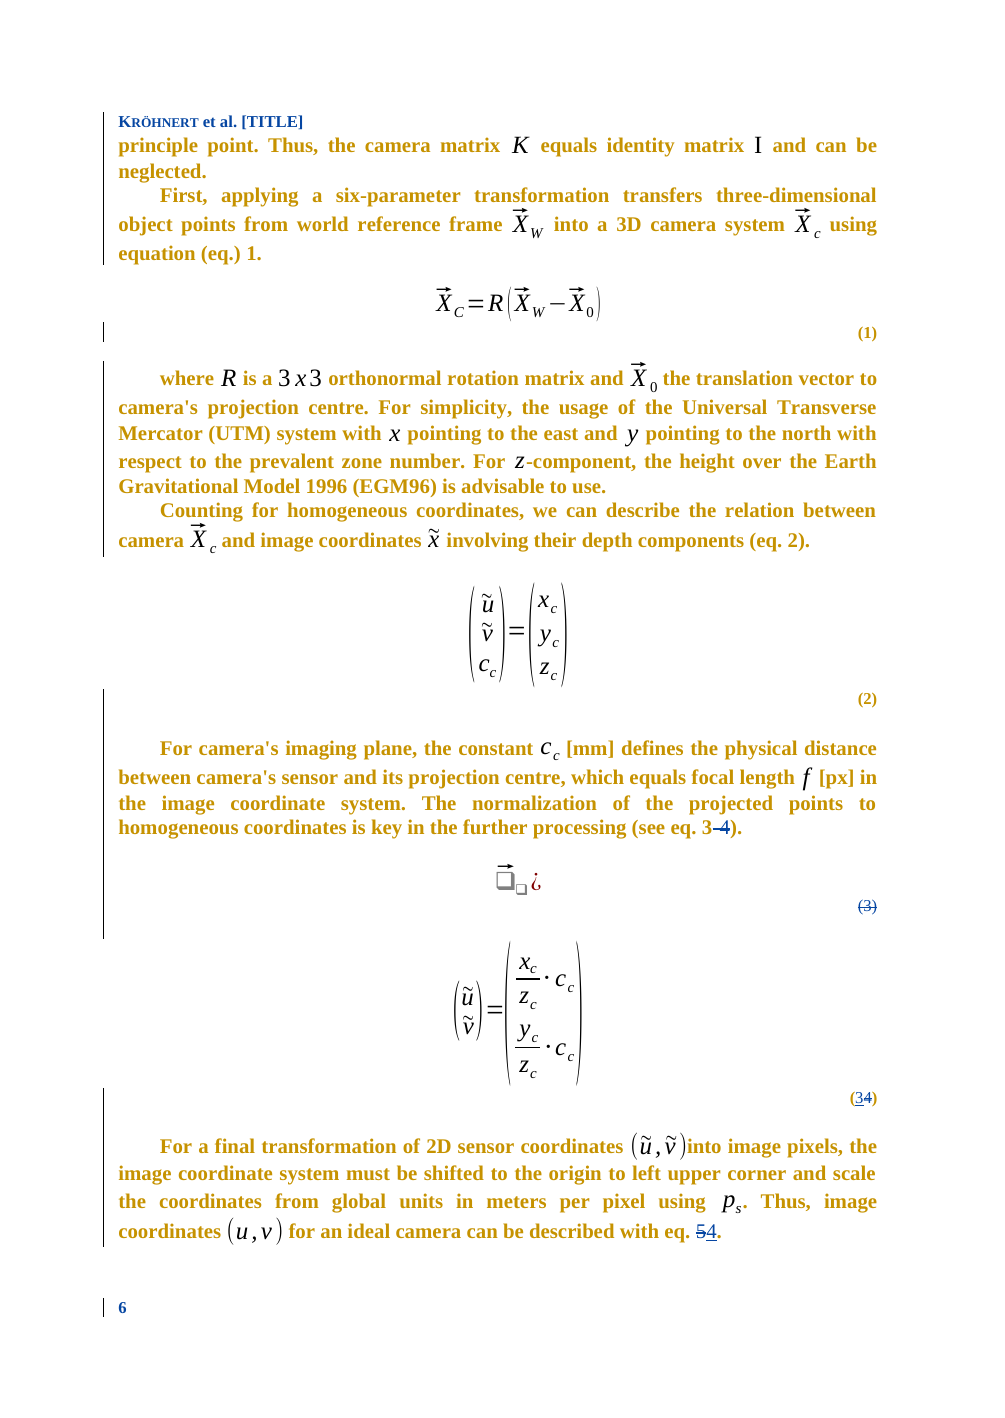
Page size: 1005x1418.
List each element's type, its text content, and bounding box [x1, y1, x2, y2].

text (1) [118, 322, 877, 342]
text where is a orthonormal rotation matrix and the translation vector to camera's projection centre. For simplicity, the usage of the Universal Transverse Mercator (UTM) system with pointing to the east and pointing to the north with respect to the prevalent zone number. For -component, the height over the Earth Gravitational Model 1996 (EGM96) is advisable to use. [118, 361, 877, 498]
text For a final transformation of 2D sensor coordinates into image pixels, the image coordinate system must be shifted to the origin to left upper corner and scale the coordinates from global units in meters per pixel using . Thus, image coordinates for an ideal camera can be described with eq. . [118, 1131, 877, 1247]
text For camera's imaging plane, the constant [mm] defines the physical distance between camera's sensor and its projection centre, which equals focal length [px] in the image coordinate system. The normalization of the projected points to homogeneous coordinates is key in the further processing (see eq. 3). [118, 732, 877, 839]
text () [118, 1088, 877, 1107]
text (2) [118, 689, 877, 708]
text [118, 131, 877, 183]
text Counting for homogeneous coordinates, we can describe the relation between camera and image coordinates involving their depth components (eq. 2). [118, 498, 877, 557]
text First, applying a six-parameter transformation transfers three-dimensional object points from world reference frame into a 3D camera system using equation (eq.) 1. [118, 183, 877, 265]
